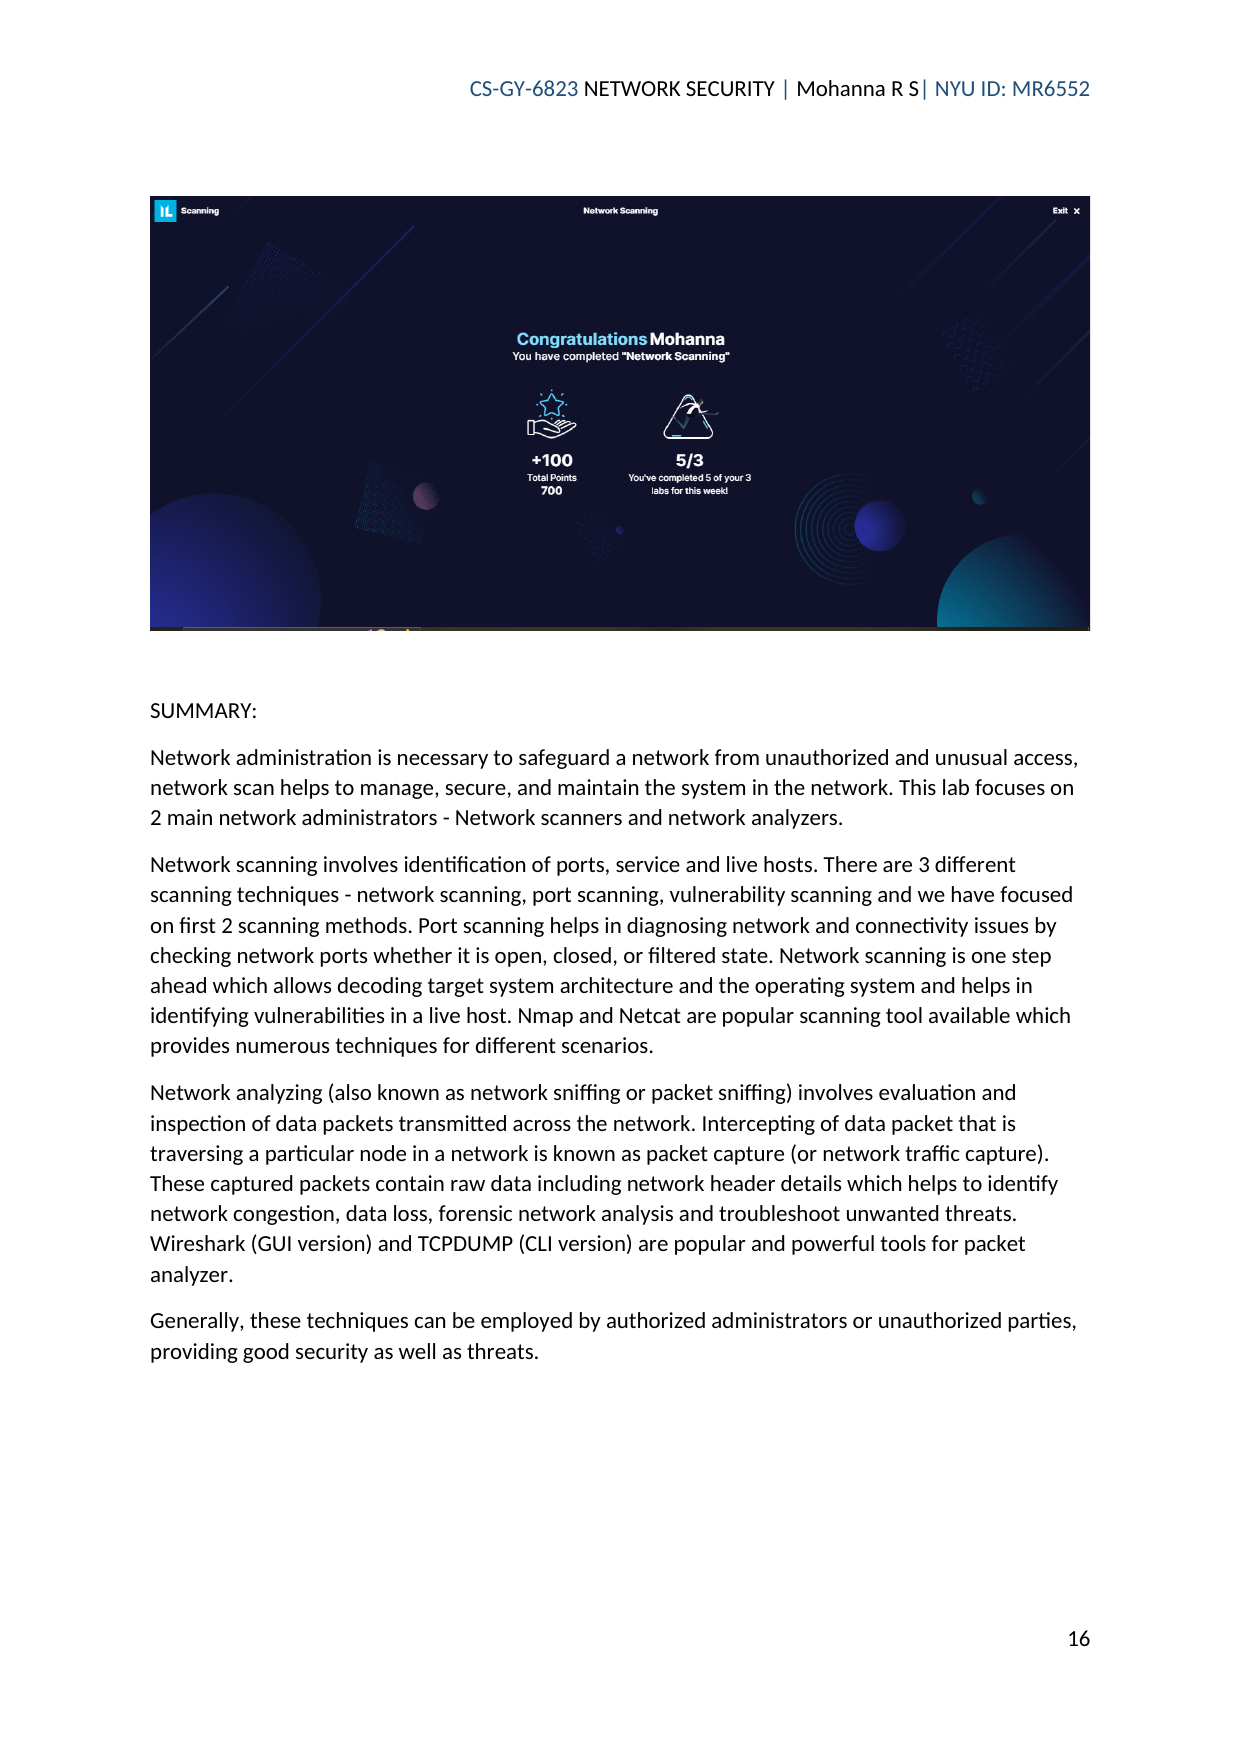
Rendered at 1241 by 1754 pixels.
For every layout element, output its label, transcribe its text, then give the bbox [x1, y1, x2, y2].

text Network analyzing (also known as network sniffing or packet sniffing) involves evaluation and inspection of data packets transmitted across the network. Intercepting of data packet that is traversing a particular node in a network is known as packet capture (or network traffic capture). These captured packets contain raw data including network header details which helps to identify network congestion, data loss, forensic network analysis and troubleshoot unwanted threats. Wireshark (GUI version) and TCPDUMP (CLI version) are popular and powerful tools for packet analyzer. [150, 1078, 1090, 1288]
text Network scanning involves identification of ports, service and live hosts. There are 3 different scanning techniques - network scanning, port scanning, vulnerability scanning and we have focused on first 2 scanning methods. Port scanning helps in diagnosing network and connectivity issues by checking network ports whether it is open, closed, or filtered state. Network scanning is one step ahead which allows decoding target system architecture and the operating system and helps in identifying vulnerabilities in a live host. Nmap and Netcat are popular scanning tool available which provides numerous techniques for different scenarios. [150, 850, 1090, 1060]
text SUMMARY: [150, 696, 1090, 724]
picture [150, 196, 1091, 631]
text Generally, these techniques can be employed by authorized administrators or unauthorized parties, providing good security as well as threats. [150, 1307, 1090, 1365]
text Network administration is necessary to safeguard a network from unauthorized and unusual access, network scan helps to manage, secure, and maintain the system in the network. This lab focuses on 2 main network administrators - Network scanners and network analyzers. [150, 743, 1090, 832]
